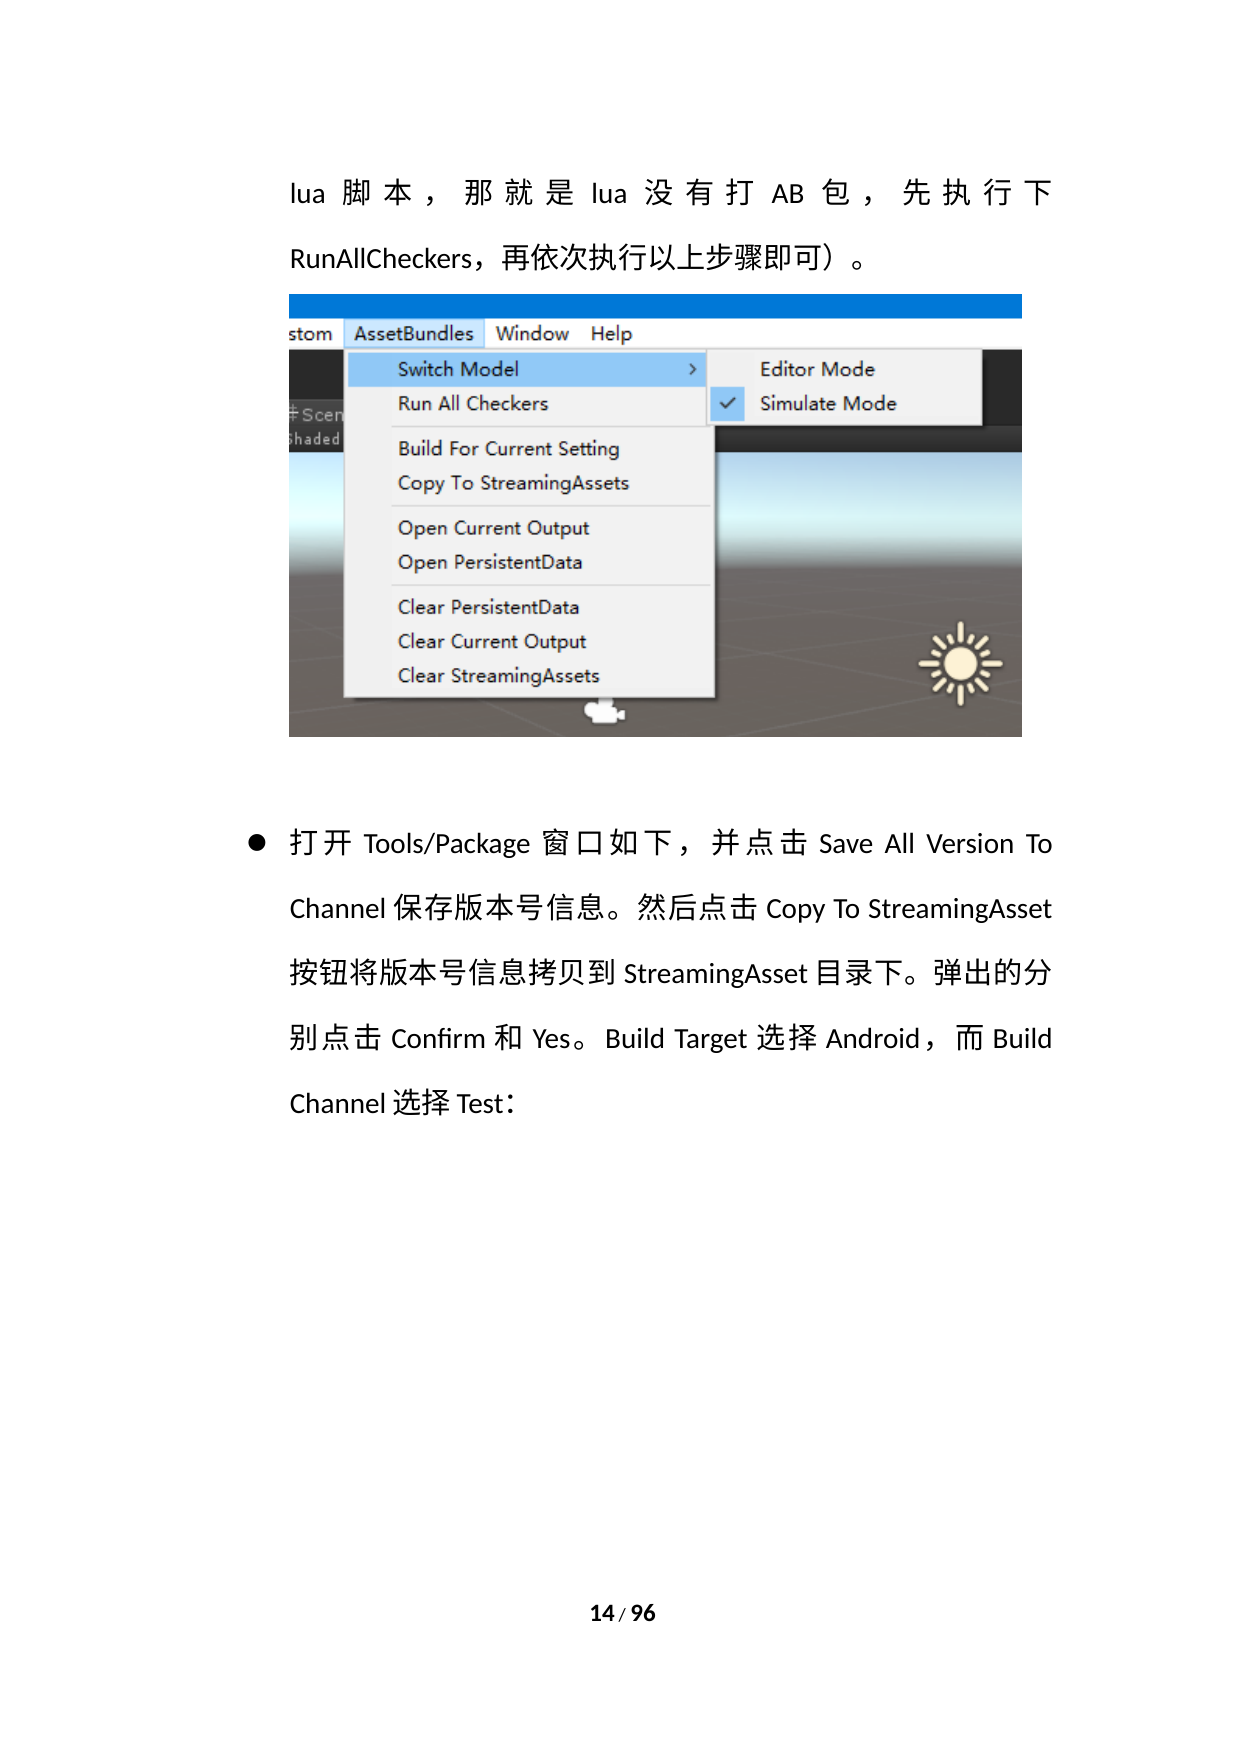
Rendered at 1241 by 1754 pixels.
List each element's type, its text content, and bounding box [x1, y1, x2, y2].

picture [289, 294, 1022, 737]
list 打开Tools/Package窗口如下，并点击Save All Version To Channel保存版本号信息。然后点击Copy To StreamingAsset按钮将版本号信息拷贝到StreamingAsset目录下。弹出的分别点击Confirm和Yes。Build Target选择Android，而Build Channel选择Test： [246, 808, 1053, 1133]
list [246, 158, 1053, 288]
